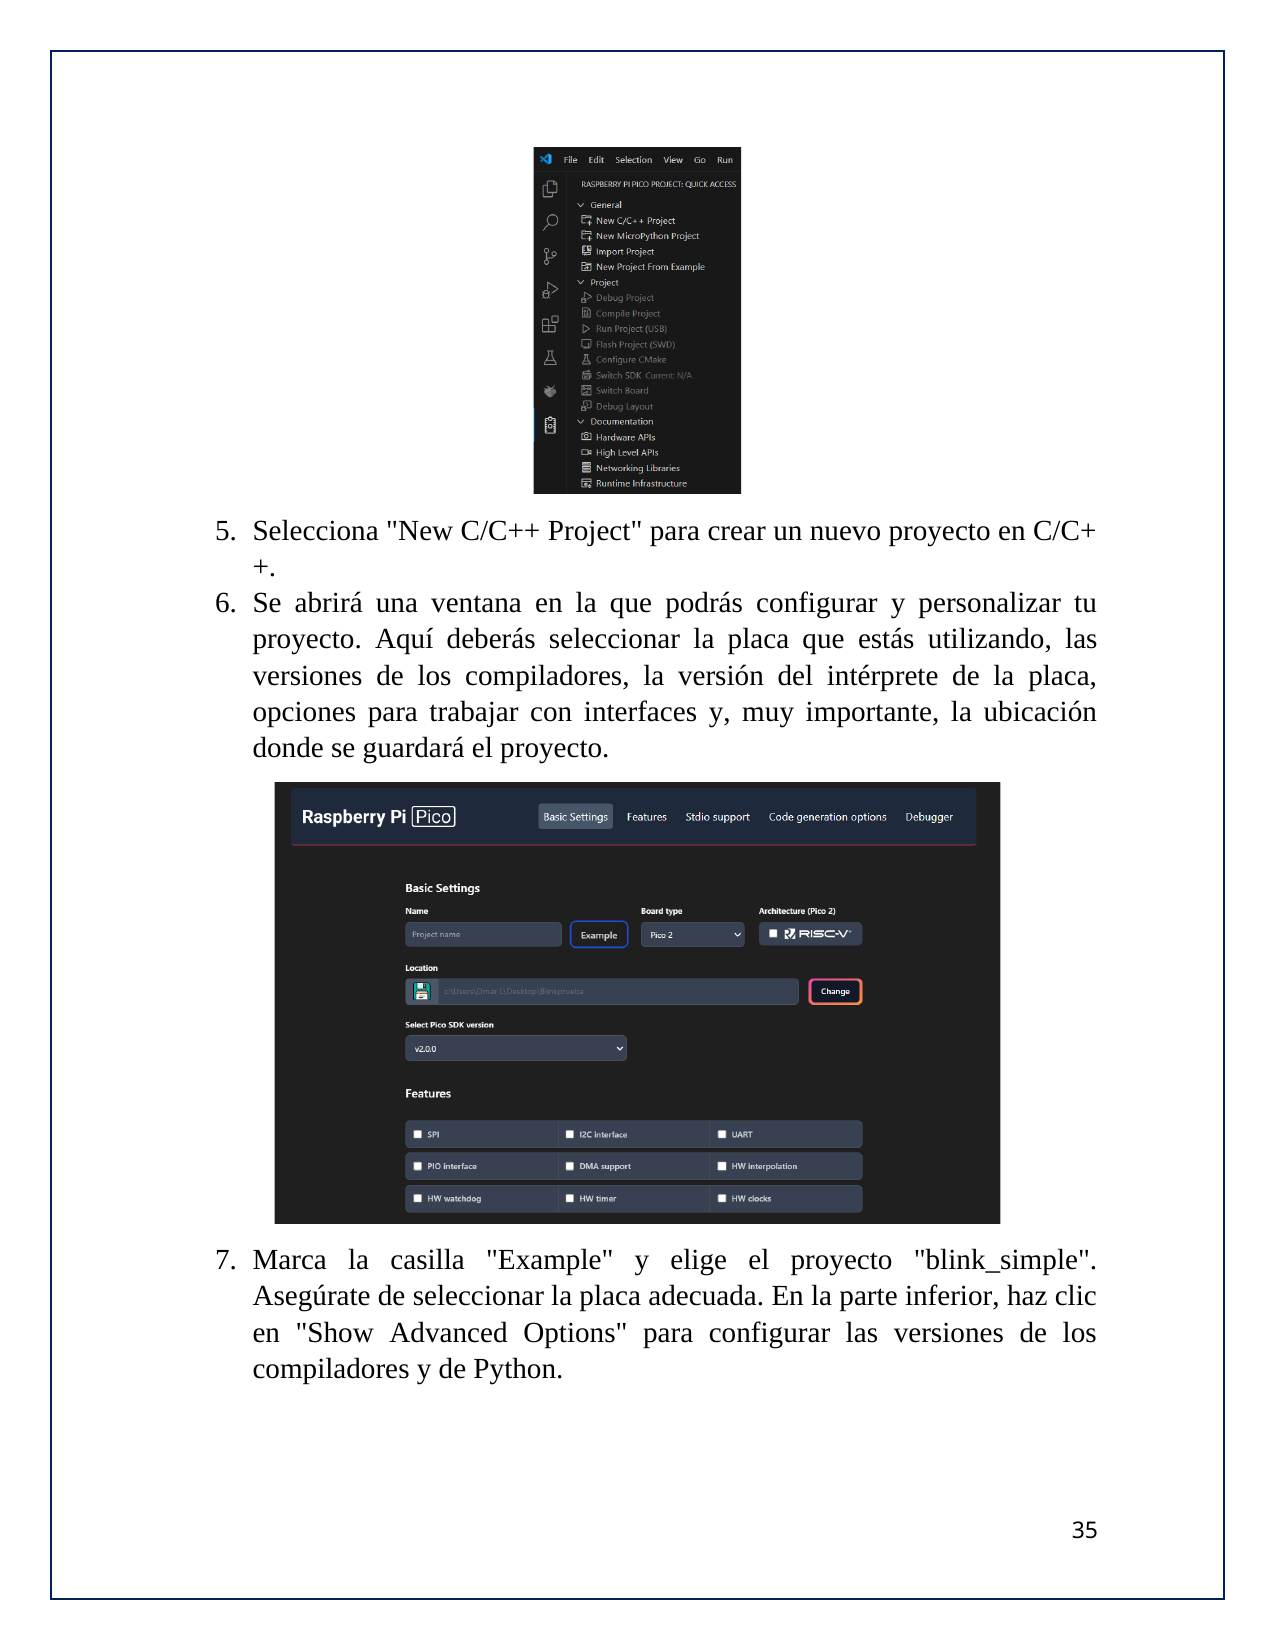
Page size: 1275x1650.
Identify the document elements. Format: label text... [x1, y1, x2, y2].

picture [533, 147, 742, 494]
list Marca la casilla "Example" y elige el proyecto "blink_simple". Asegúrate de seleccionar la placa adecuada. En la parte inferior, haz clic en "Show Advanced Options" para configurar las versiones de los compiladores y de Python. [215, 1242, 1098, 1384]
list Se abrirá una ventana en la que podrás configurar y personalizar tu proyecto. Aquí deberás seleccionar la placa que estás utilizando, las versiones de los compiladores, la versión del intérprete de la placa, opciones para trabajar con interfaces y, muy importante, la ubicación donde se guardará el proyecto. [215, 585, 1098, 763]
picture [274, 782, 1001, 1224]
list Selecciona "New C/C++ Project" para crear un nuevo proyecto en C/C++. [215, 513, 1098, 583]
